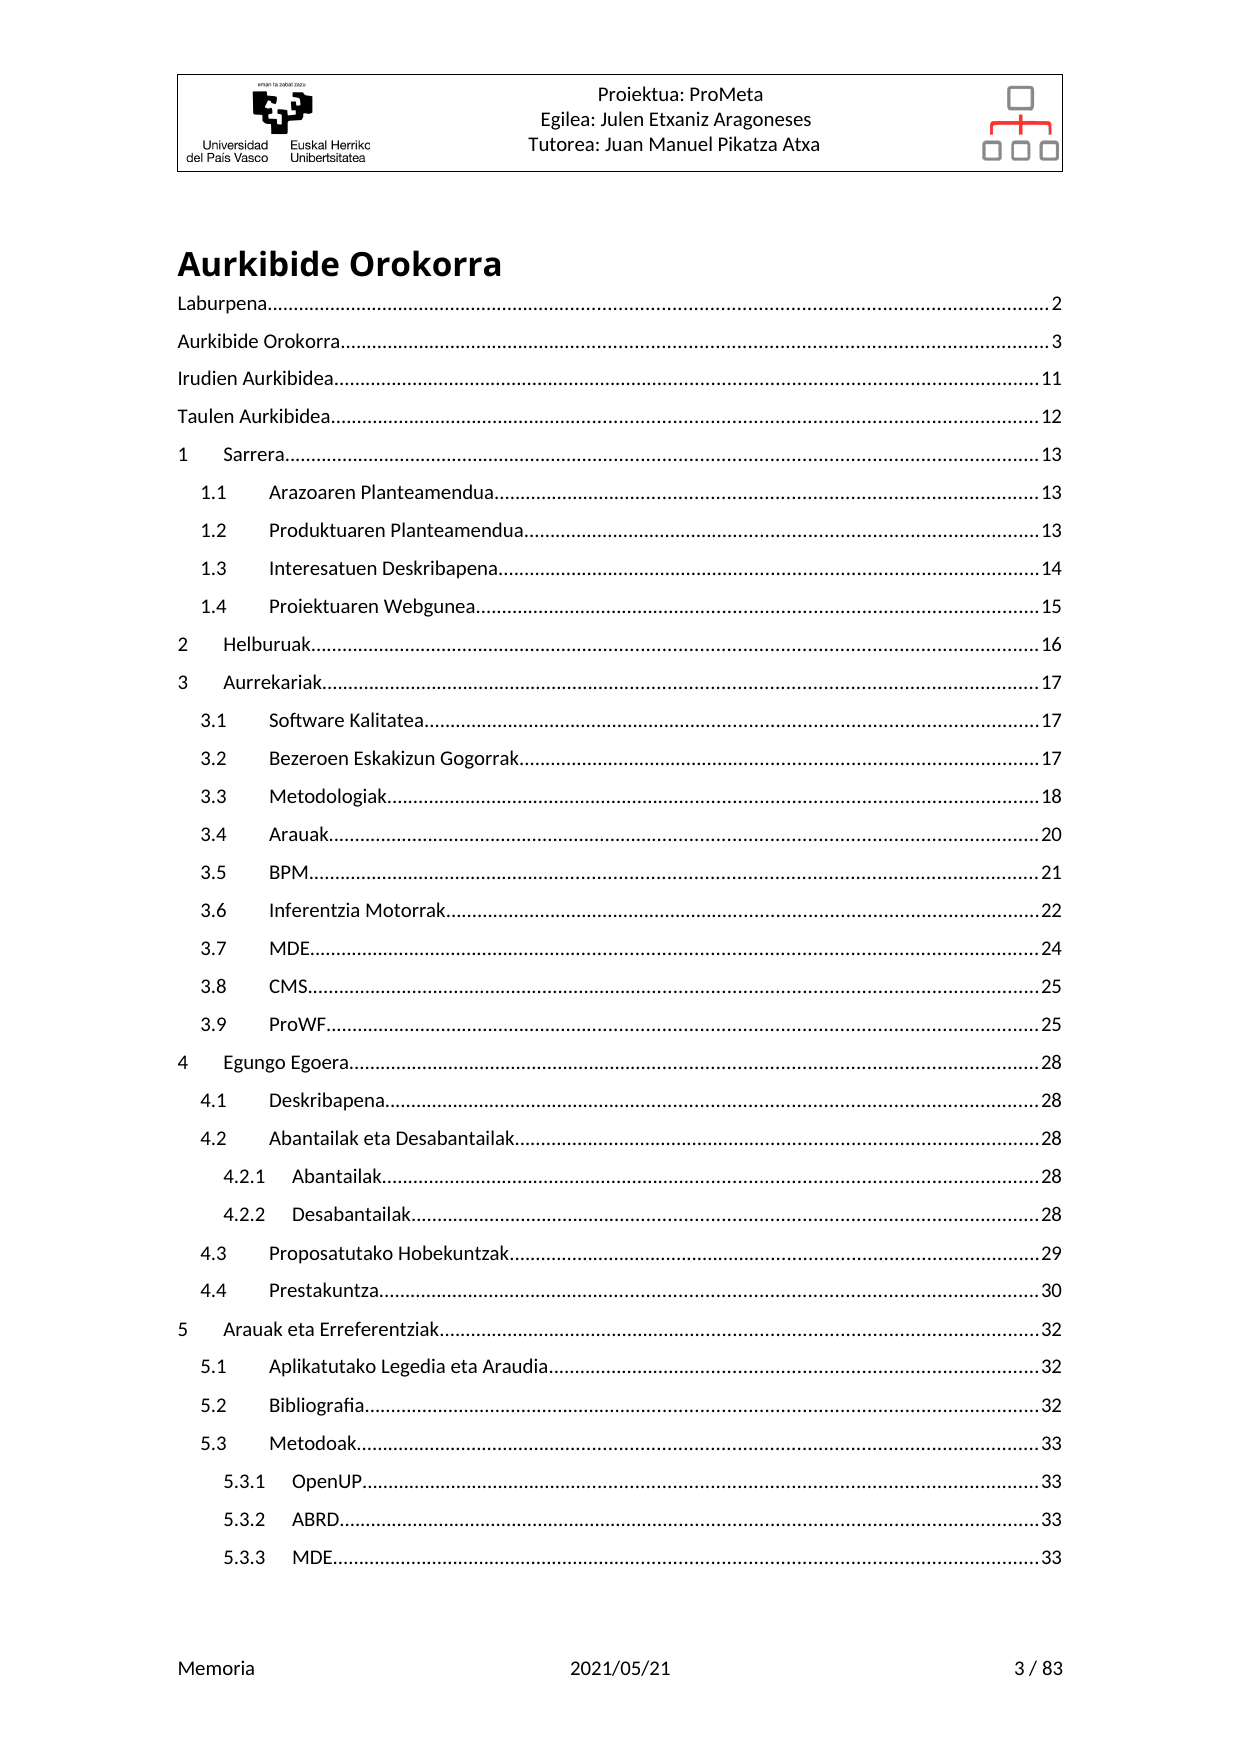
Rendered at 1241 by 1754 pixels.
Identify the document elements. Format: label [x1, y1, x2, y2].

picture [978, 80, 1060, 162]
picture [182, 80, 370, 162]
